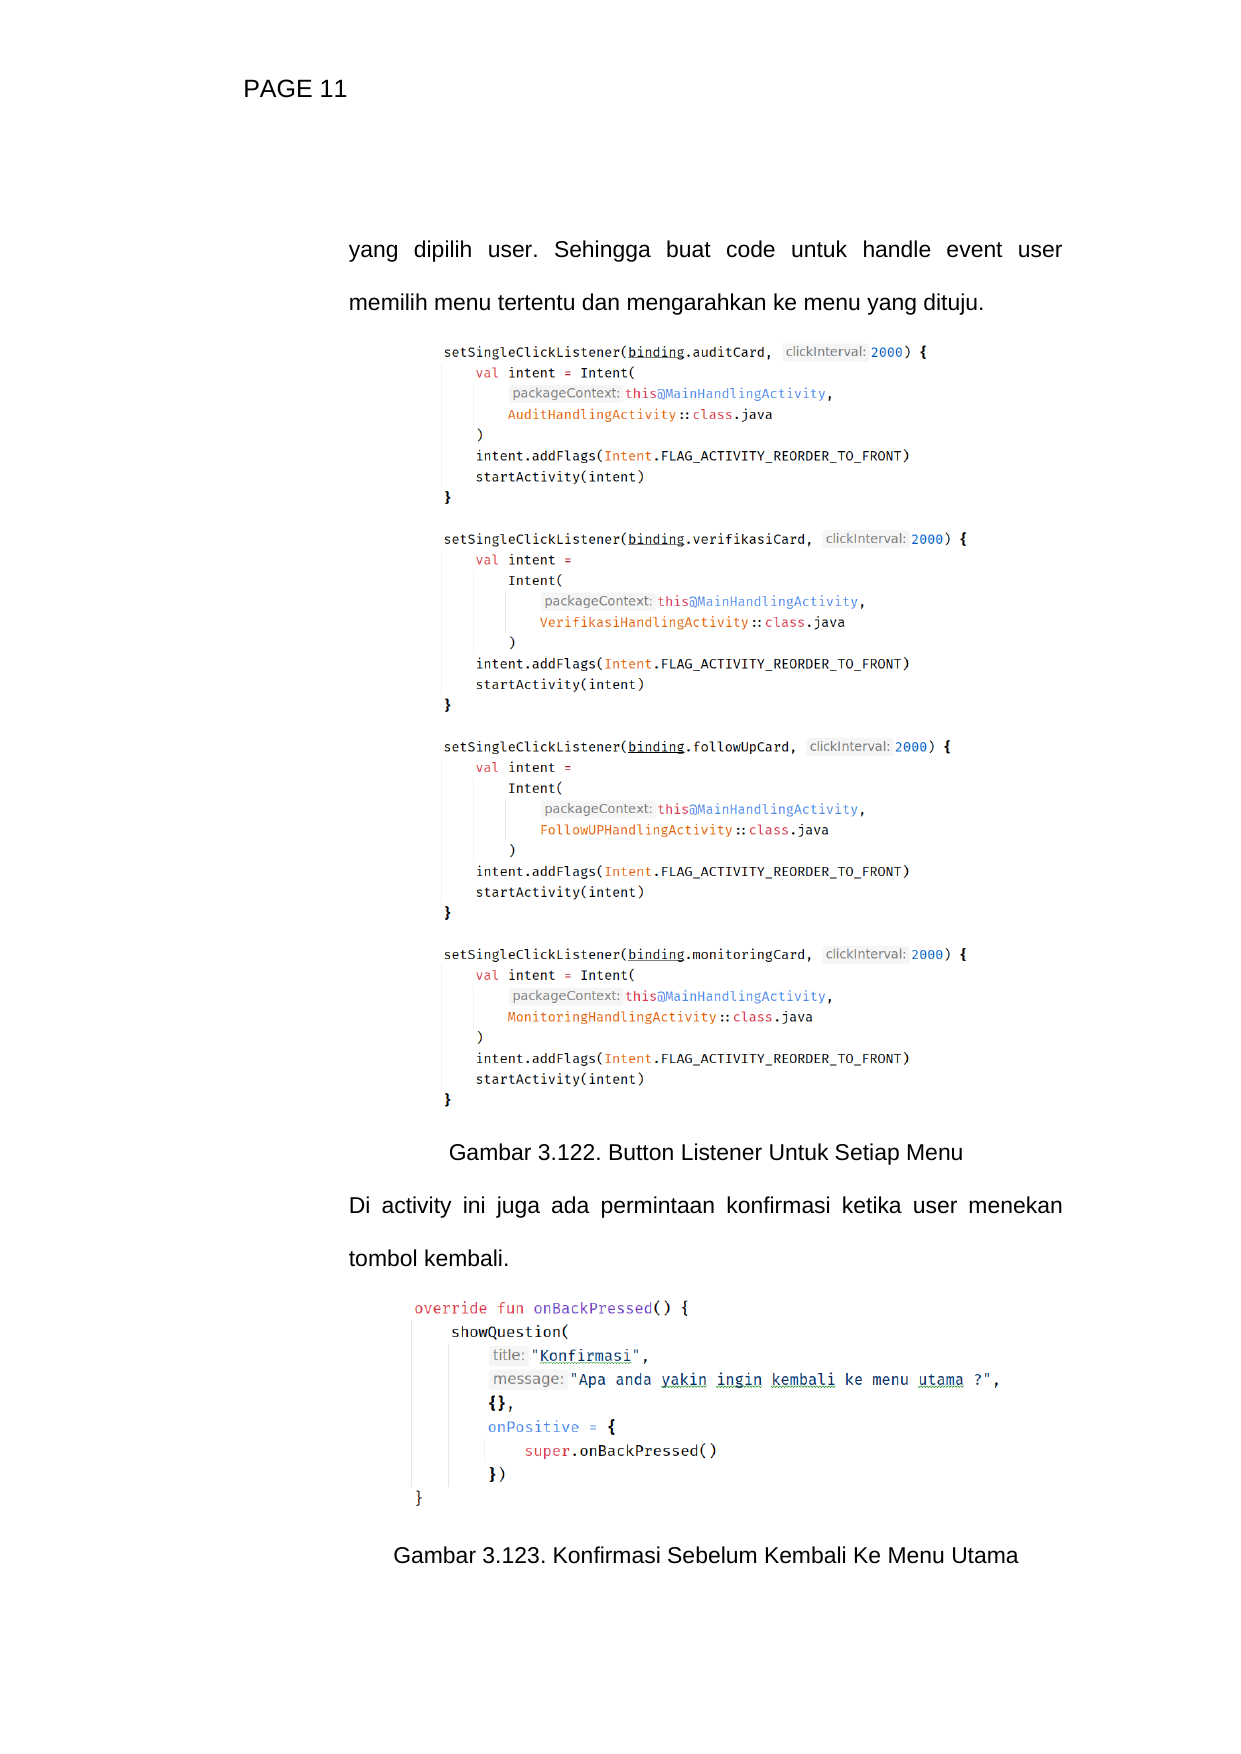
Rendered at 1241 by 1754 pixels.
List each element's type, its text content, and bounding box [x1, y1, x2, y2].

text Gambar 3.123. Konfirmasi Sebelum Kembali Ke Menu Utama [349, 1542, 1063, 1568]
picture [439, 341, 973, 1111]
picture [407, 1297, 1005, 1514]
text Gambar 3.122. Button Listener Untuk Setiap Menu [349, 1139, 1063, 1165]
title Di activity ini juga ada permintaan konfirmasi ketika user menekan tombol kembali. [349, 1192, 1063, 1271]
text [349, 236, 1063, 315]
